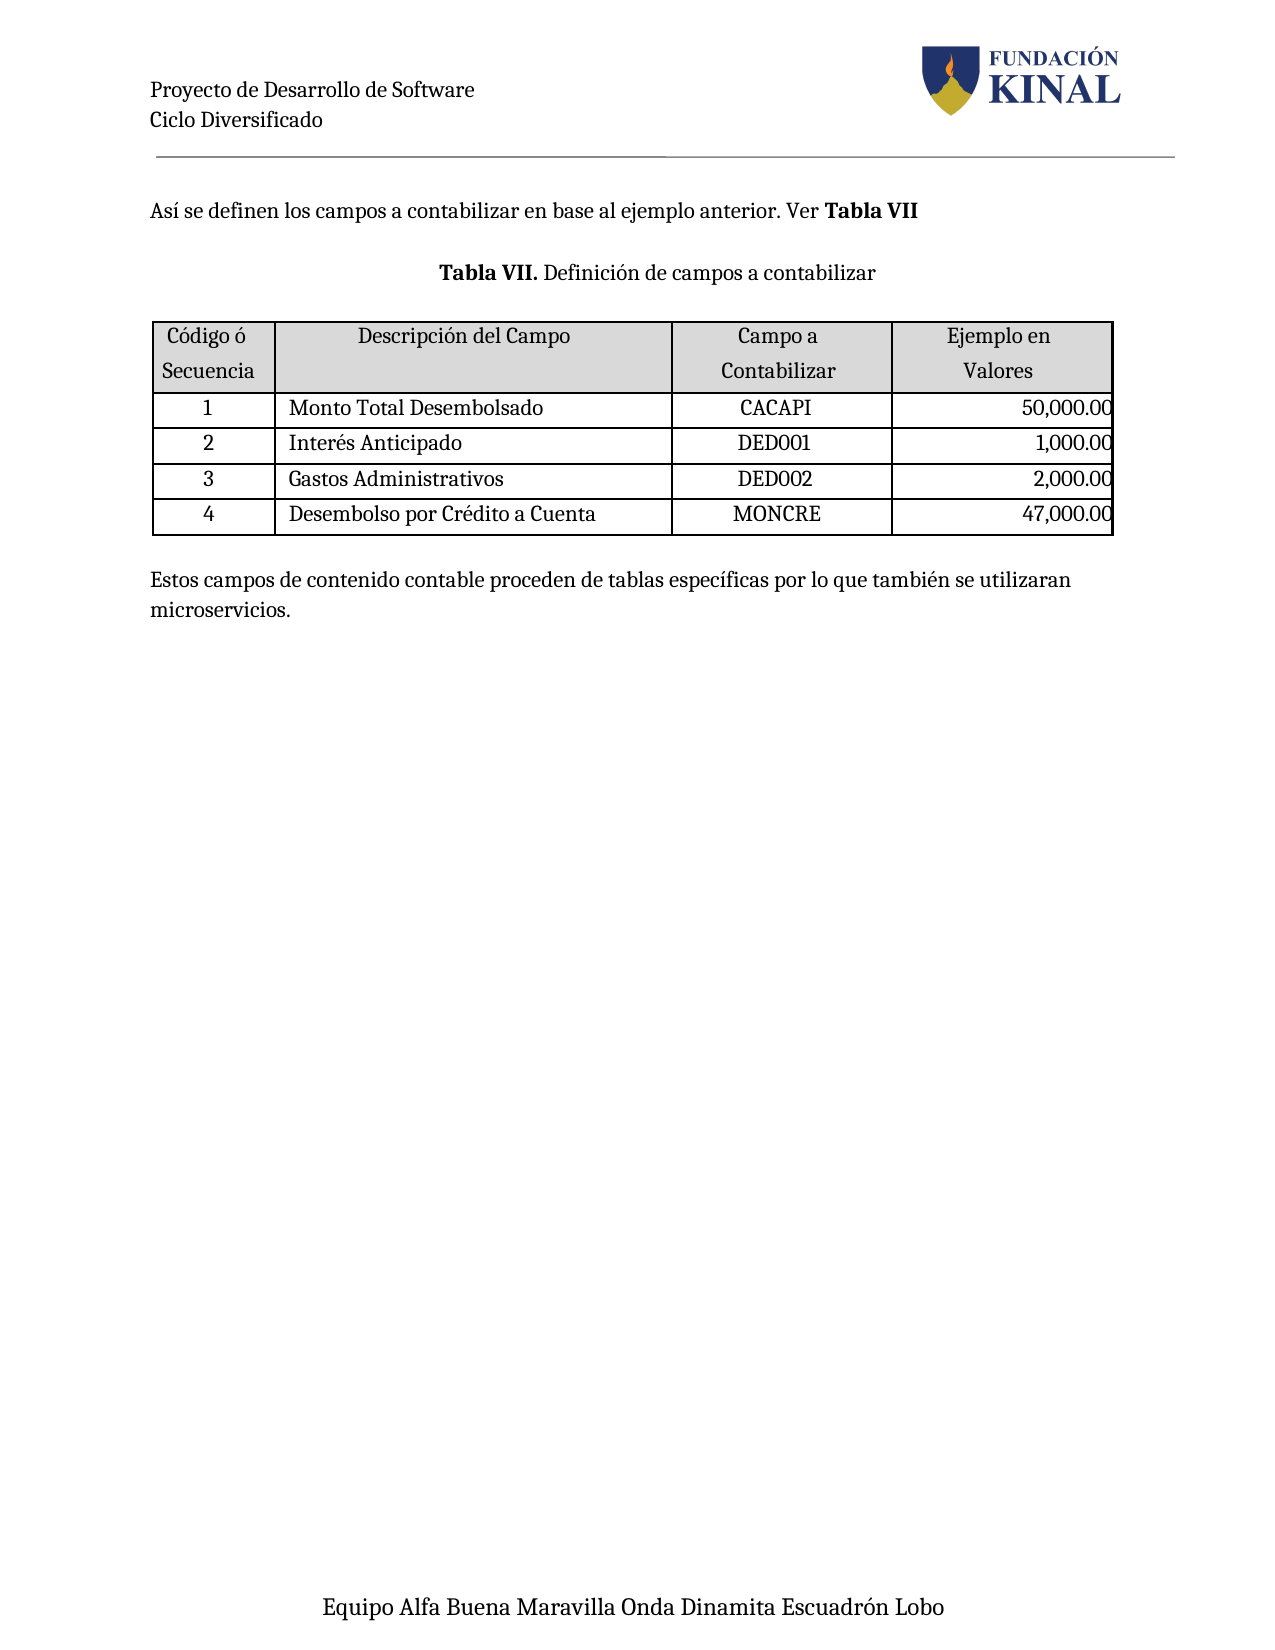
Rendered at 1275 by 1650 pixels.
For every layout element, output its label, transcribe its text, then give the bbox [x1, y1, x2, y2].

table_header Código ó Secuencia [154, 323, 274, 392]
table_cell 1,000.00 [893, 429, 1111, 463]
table_cell 3 [154, 465, 274, 498]
table_cell DED002 [673, 465, 891, 498]
table_cell Gastos Administrativos [276, 465, 671, 498]
table_cell MONCRE [673, 500, 891, 533]
text Estos campos de contenido contable proceden de tablas específicas por lo que también se utilizaran microservicios. [150, 566, 1194, 623]
table_cell Interés Anticipado [276, 429, 671, 463]
table_header Campo a Contabilizar [673, 323, 891, 392]
table_cell Desembolso por Crédito a Cuenta [276, 500, 671, 533]
table_cell 2 [154, 429, 274, 463]
table_cell Monto Total Desembolsado [276, 394, 671, 427]
text Así se definen los campos a contabilizar en base al ejemplo anterior. Ver Tabla VII [150, 198, 1194, 224]
table_cell 2,000.00 [893, 465, 1111, 498]
table_cell CACAPI [673, 394, 891, 427]
table_header Descripción del Campo [276, 323, 671, 392]
table_cell 4 [154, 500, 274, 533]
table_cell DED001 [673, 429, 891, 463]
table_cell 50,000.00 [893, 394, 1111, 427]
table_cell 1 [154, 394, 274, 427]
table_cell 47,000.00 [893, 500, 1111, 533]
text Tabla VII. Definición de campos a contabilizar [439, 259, 1194, 286]
table_header Ejemplo en Valores [893, 323, 1111, 392]
picture [918, 43, 1125, 119]
